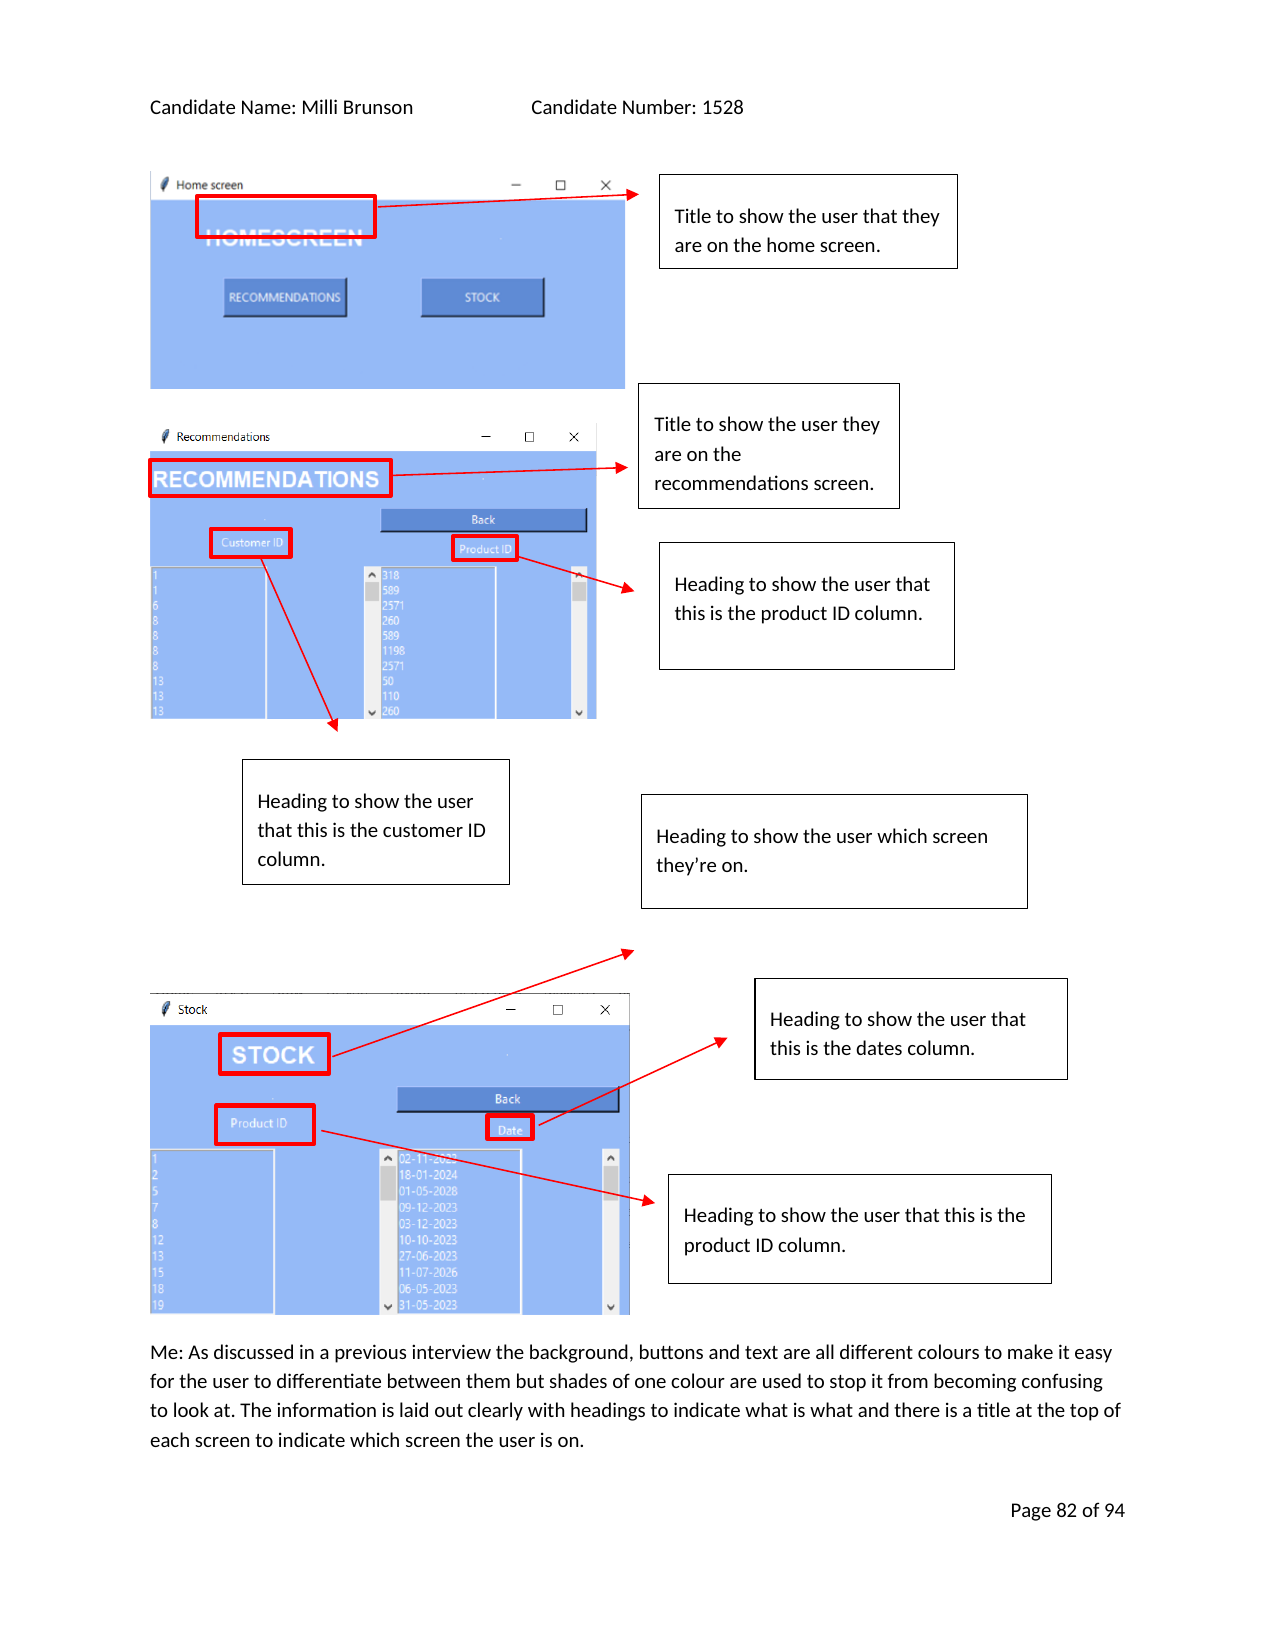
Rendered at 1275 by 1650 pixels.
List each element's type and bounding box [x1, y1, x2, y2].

picture [150, 470, 597, 719]
picture [455, 538, 515, 558]
picture [152, 462, 389, 494]
text [150, 1339, 1125, 1452]
picture [199, 198, 373, 235]
picture [213, 531, 288, 555]
picture [150, 171, 625, 389]
picture [150, 993, 630, 1315]
picture [150, 423, 597, 474]
